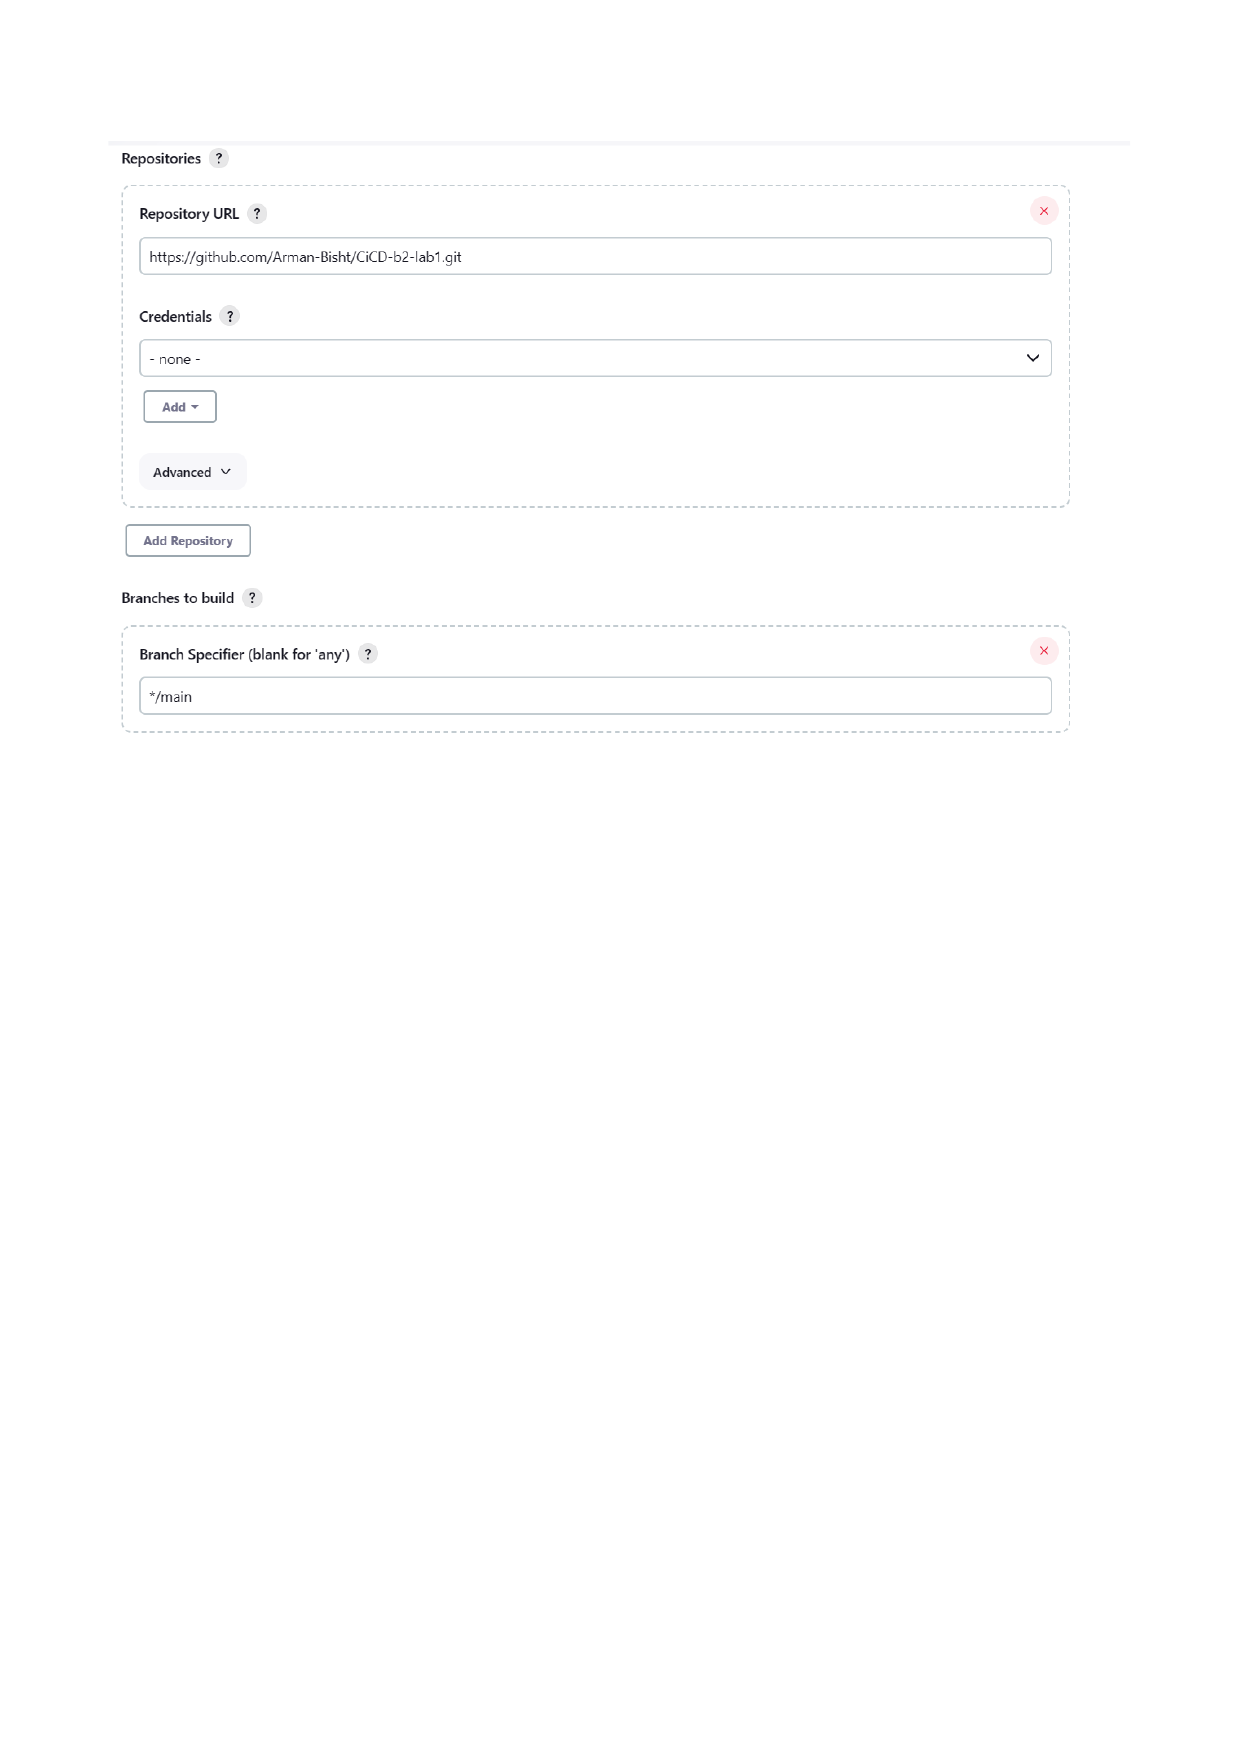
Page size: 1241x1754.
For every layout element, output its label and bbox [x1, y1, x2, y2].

picture [108, 141, 1131, 739]
